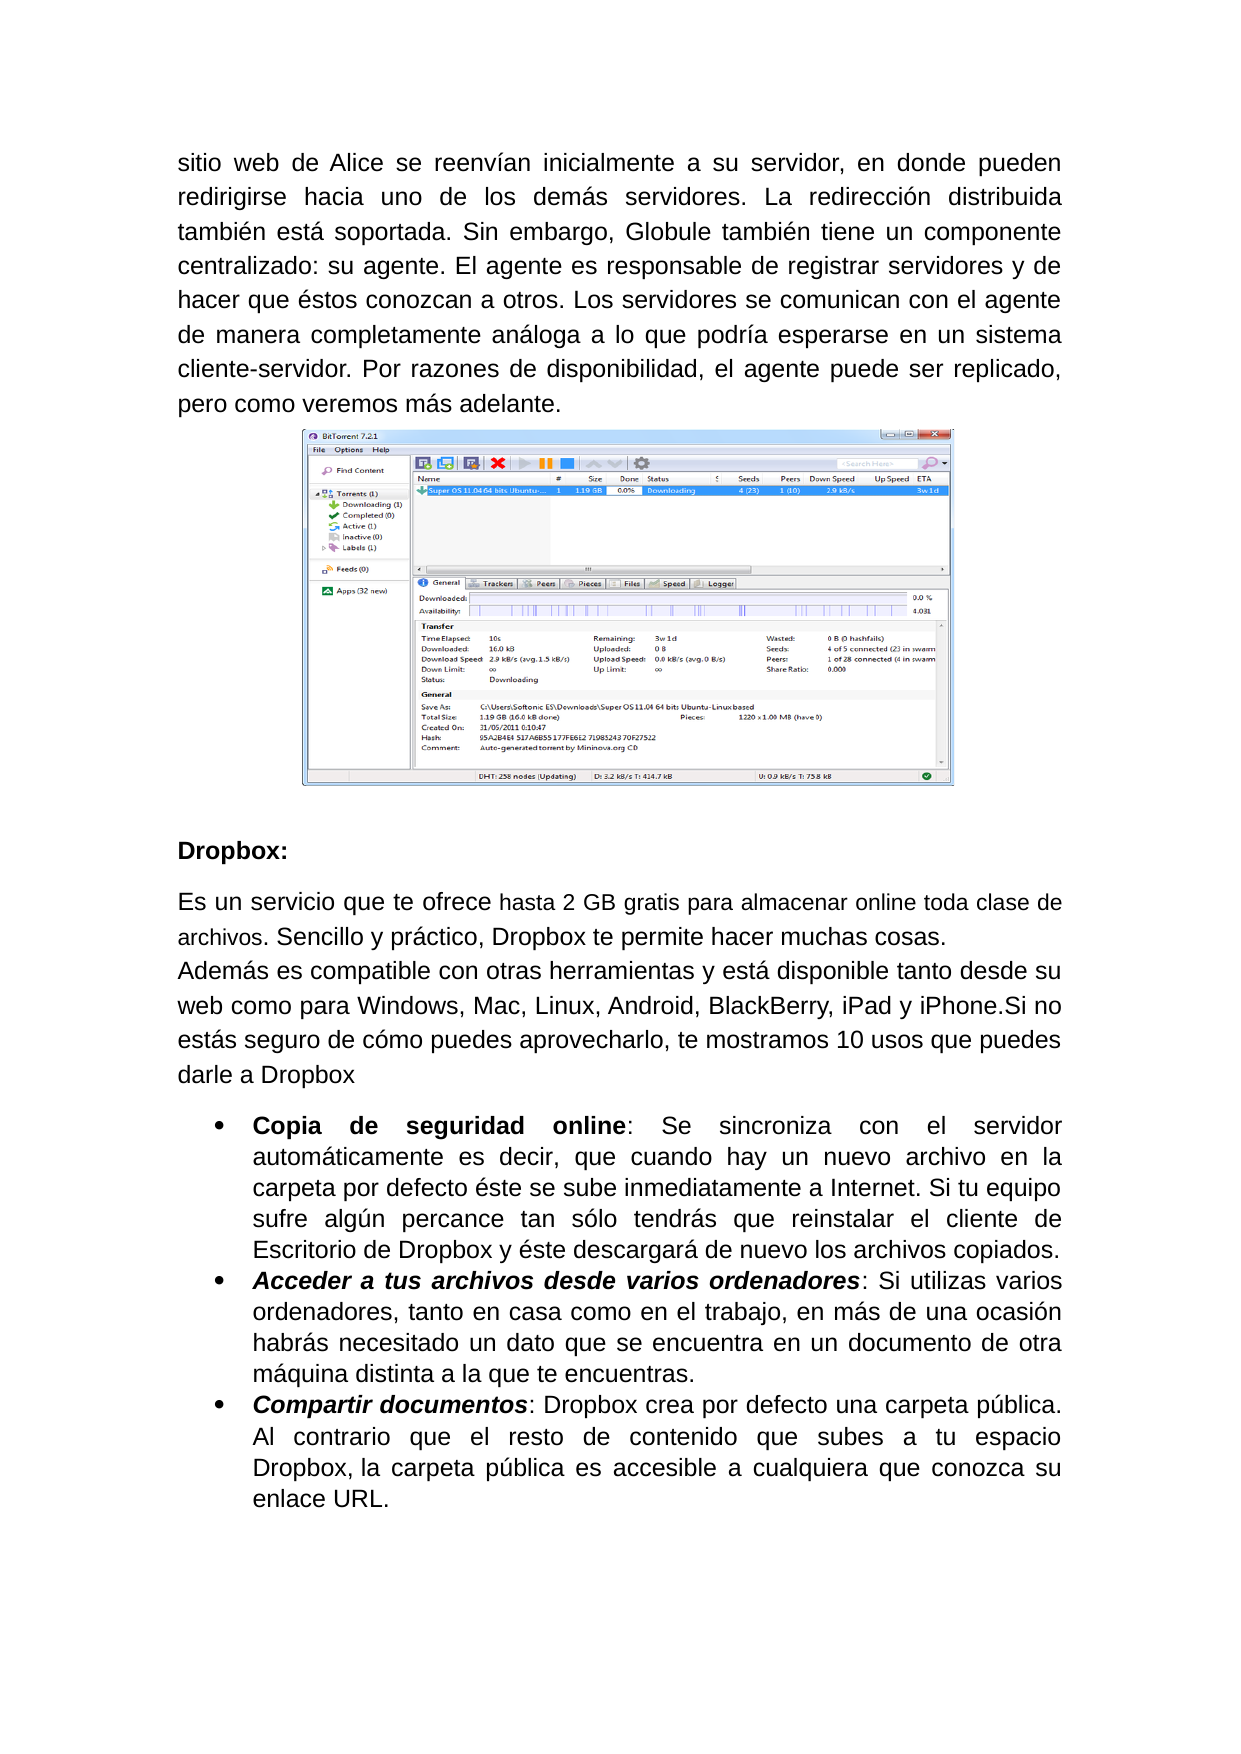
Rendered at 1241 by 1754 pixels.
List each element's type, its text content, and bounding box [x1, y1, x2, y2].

list Compartir documentos: Dropbox crea por defecto una carpeta pública. Al contrario que el resto de contenido que subes a tu espacio Dropbox, la carpeta pública es accesible a cualquiera que conozca su enlace URL. [215, 1390, 1063, 1512]
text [177, 148, 1063, 418]
picture [302, 429, 955, 786]
text Además es compatible con otras herramientas y está disponible tanto desde su web como para Windows, Mac, Linux, Android, BlackBerry, iPad y iPhone.Si no estás seguro de cómo puedes aprovecharlo, te mostramos 10 usos que puedes darle a Dropbox [177, 956, 1063, 1088]
text Es un servicio que te ofrece hasta 2 GB gratis para almacenar online toda clase de archivos. Sencillo y práctico, Dropbox te permite hacer muchas cosas. [177, 887, 1063, 950]
list Copia de seguridad online: Se sincroniza con el servidor automáticamente es decir, que cuando hay un nuevo archivo en la carpeta por defecto éste se sube inmediatamente a Internet. Si tu equipo sufre algún percance tan sólo tendrás que reinstalar el cliente de Escritorio de Dropbox y éste descargará de nuevo los archivos copiados. [215, 1111, 1063, 1264]
text Dropbox: [177, 836, 1063, 865]
list Acceder a tus archivos desde varios ordenadores: Si utilizas varios ordenadores, tanto en casa como en el trabajo, en más de una ocasión habrás necesitado un dato que se encuentra en un documento de otra máquina distinta a la que te encuentras. [215, 1266, 1063, 1388]
